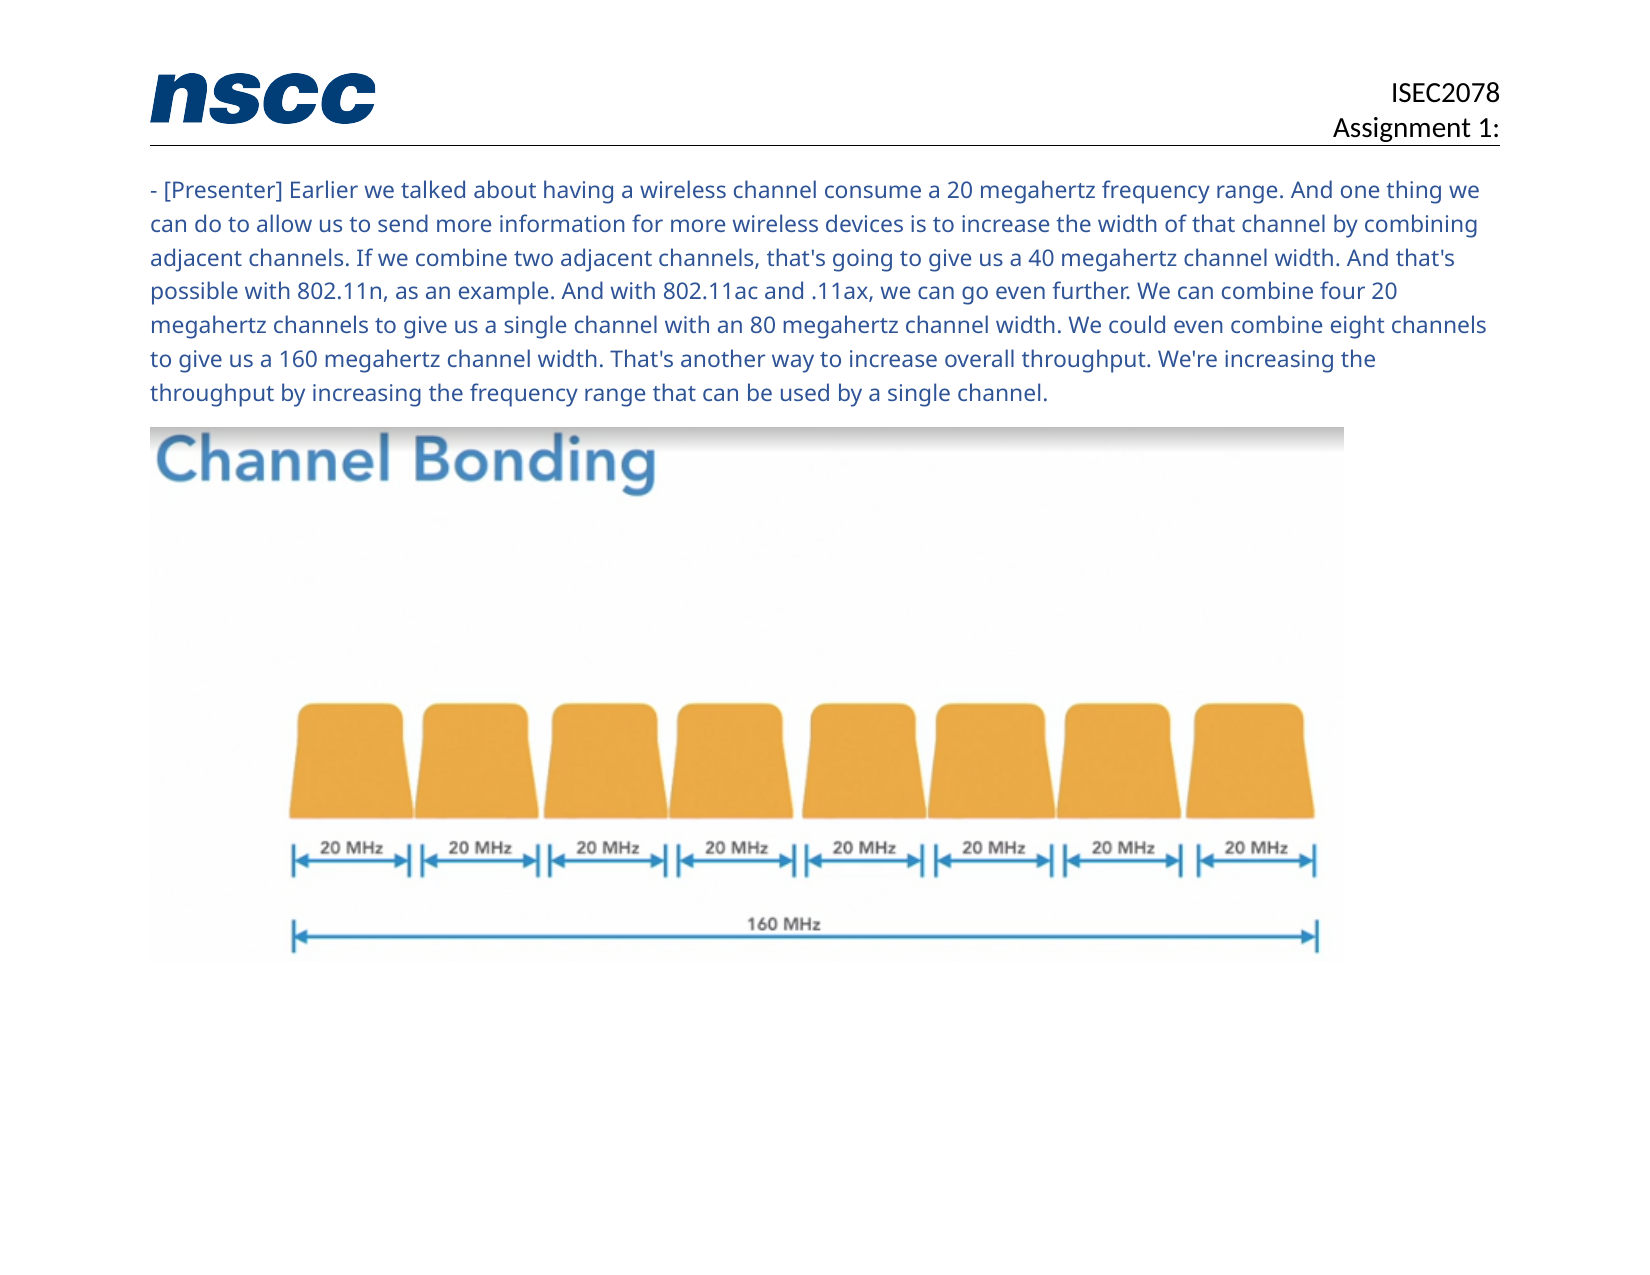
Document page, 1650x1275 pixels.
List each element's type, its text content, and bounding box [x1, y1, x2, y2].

text - [Presenter] Earlier we talked about having a wireless channel consume a 20 megahertz frequency range. And one thing we can do to allow us to send more information for more wireless devices is to increase the width of that channel by combining adjacent channels. If we combine two adjacent channels, that's going to give us a 40 megahertz channel width. And that's possible with 802.11n, as an example. And with 802.11ac and .11ax, we can go even further. We can combine four 20 megahertz channels to give us a single channel with an 80 megahertz channel width. We could even combine eight channels to give us a 160 megahertz channel width. That's another way to increase overall throughput. We're increasing the throughput by increasing the frequency range that can be used by a single channel. [150, 174, 1500, 408]
picture [150, 427, 1344, 962]
picture [150, 73, 375, 124]
